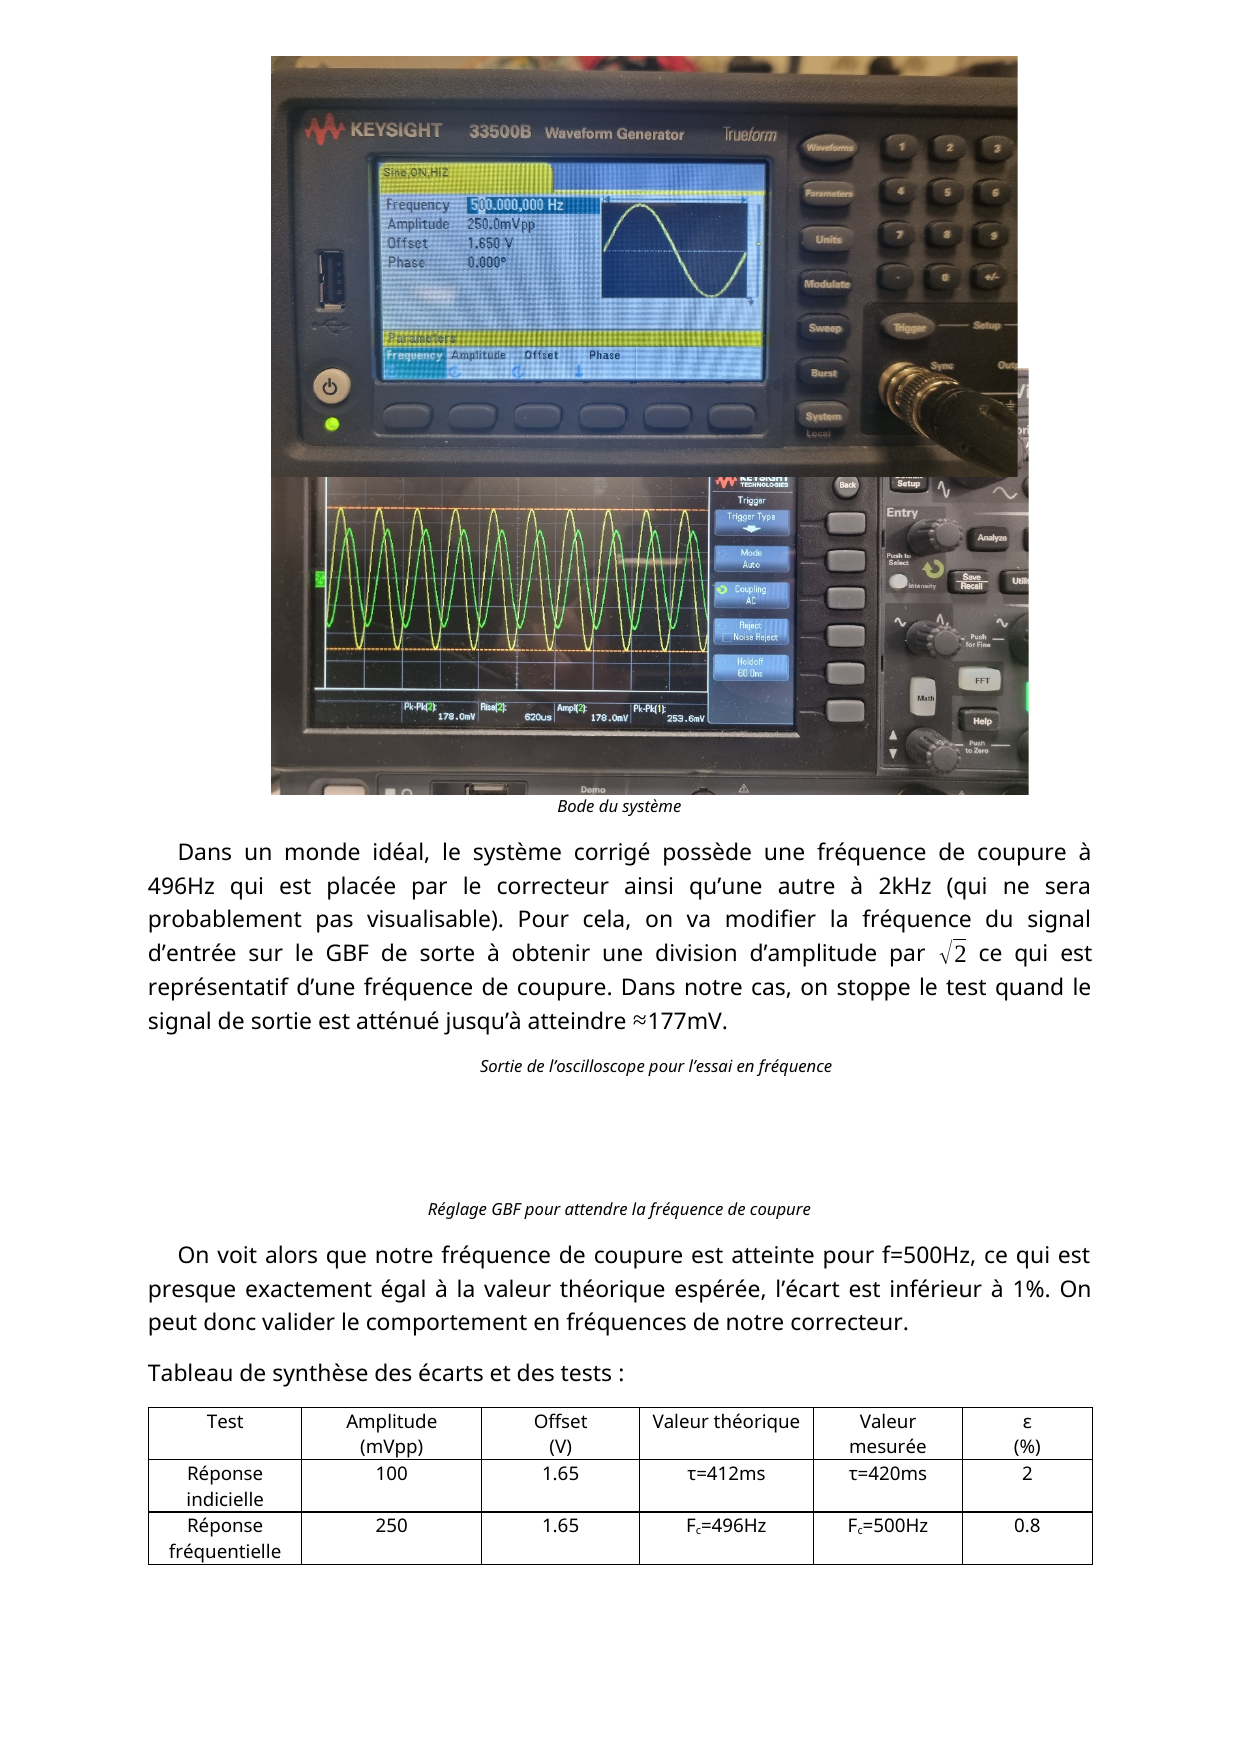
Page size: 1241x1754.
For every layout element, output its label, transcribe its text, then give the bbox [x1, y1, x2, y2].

table_header Valeur théorique [640, 1408, 813, 1459]
text Tableau de synthèse des écarts et des tests : [148, 1357, 1092, 1388]
table_cell Réponse indicielle [149, 1460, 301, 1511]
list Sortie de l’oscilloscope pour l’essai en fréquence [148, 1055, 1092, 1078]
table_cell 1.65 [482, 1460, 639, 1511]
table_cell Réponse fréquentielle [149, 1513, 301, 1563]
table_cell Fc=500Hz [814, 1513, 962, 1563]
text Dans un monde idéal, le système corrigé possède une fréquence de coupure à 496Hz qui est placée par le correcteur ainsi qu’une autre à 2kHz (qui ne sera probablement pas visualisable). Pour cela, on va modifier la fréquence du signal d’entrée sur le GBF de sorte à obtenir une division d’amplitude par ce qui est représentatif d’une fréquence de coupure. Dans notre cas, on stoppe le test quand le signal de sortie est atténué jusqu’à atteindre 177mV. [148, 836, 1092, 1036]
table_header Test [149, 1408, 301, 1459]
table_cell 100 [302, 1460, 481, 1511]
table_cell 1.65 [482, 1513, 639, 1563]
table_cell 2 [963, 1460, 1092, 1511]
list Réglage GBF pour attendre la fréquence de coupure [148, 1198, 1092, 1220]
table_cell τ=412ms [640, 1460, 813, 1511]
table_cell 0.8 [963, 1513, 1092, 1563]
table_cell Fc=496Hz [640, 1513, 813, 1563]
table_cell 250 [302, 1513, 481, 1563]
text On voit alors que notre fréquence de coupure est atteinte pour f=500Hz, ce qui est presque exactement égal à la valeur théorique espérée, l’écart est inférieur à 1%. On peut donc valider le comportement en fréquences de notre correcteur. [148, 1239, 1092, 1338]
picture [271, 56, 1029, 795]
table_header ε (%) [963, 1408, 1092, 1459]
table_header Amplitude (mVpp) [302, 1408, 481, 1459]
table_header Valeur mesurée [814, 1408, 962, 1459]
table_cell τ=420ms [814, 1460, 962, 1511]
table_header Offset (V) [482, 1408, 639, 1459]
